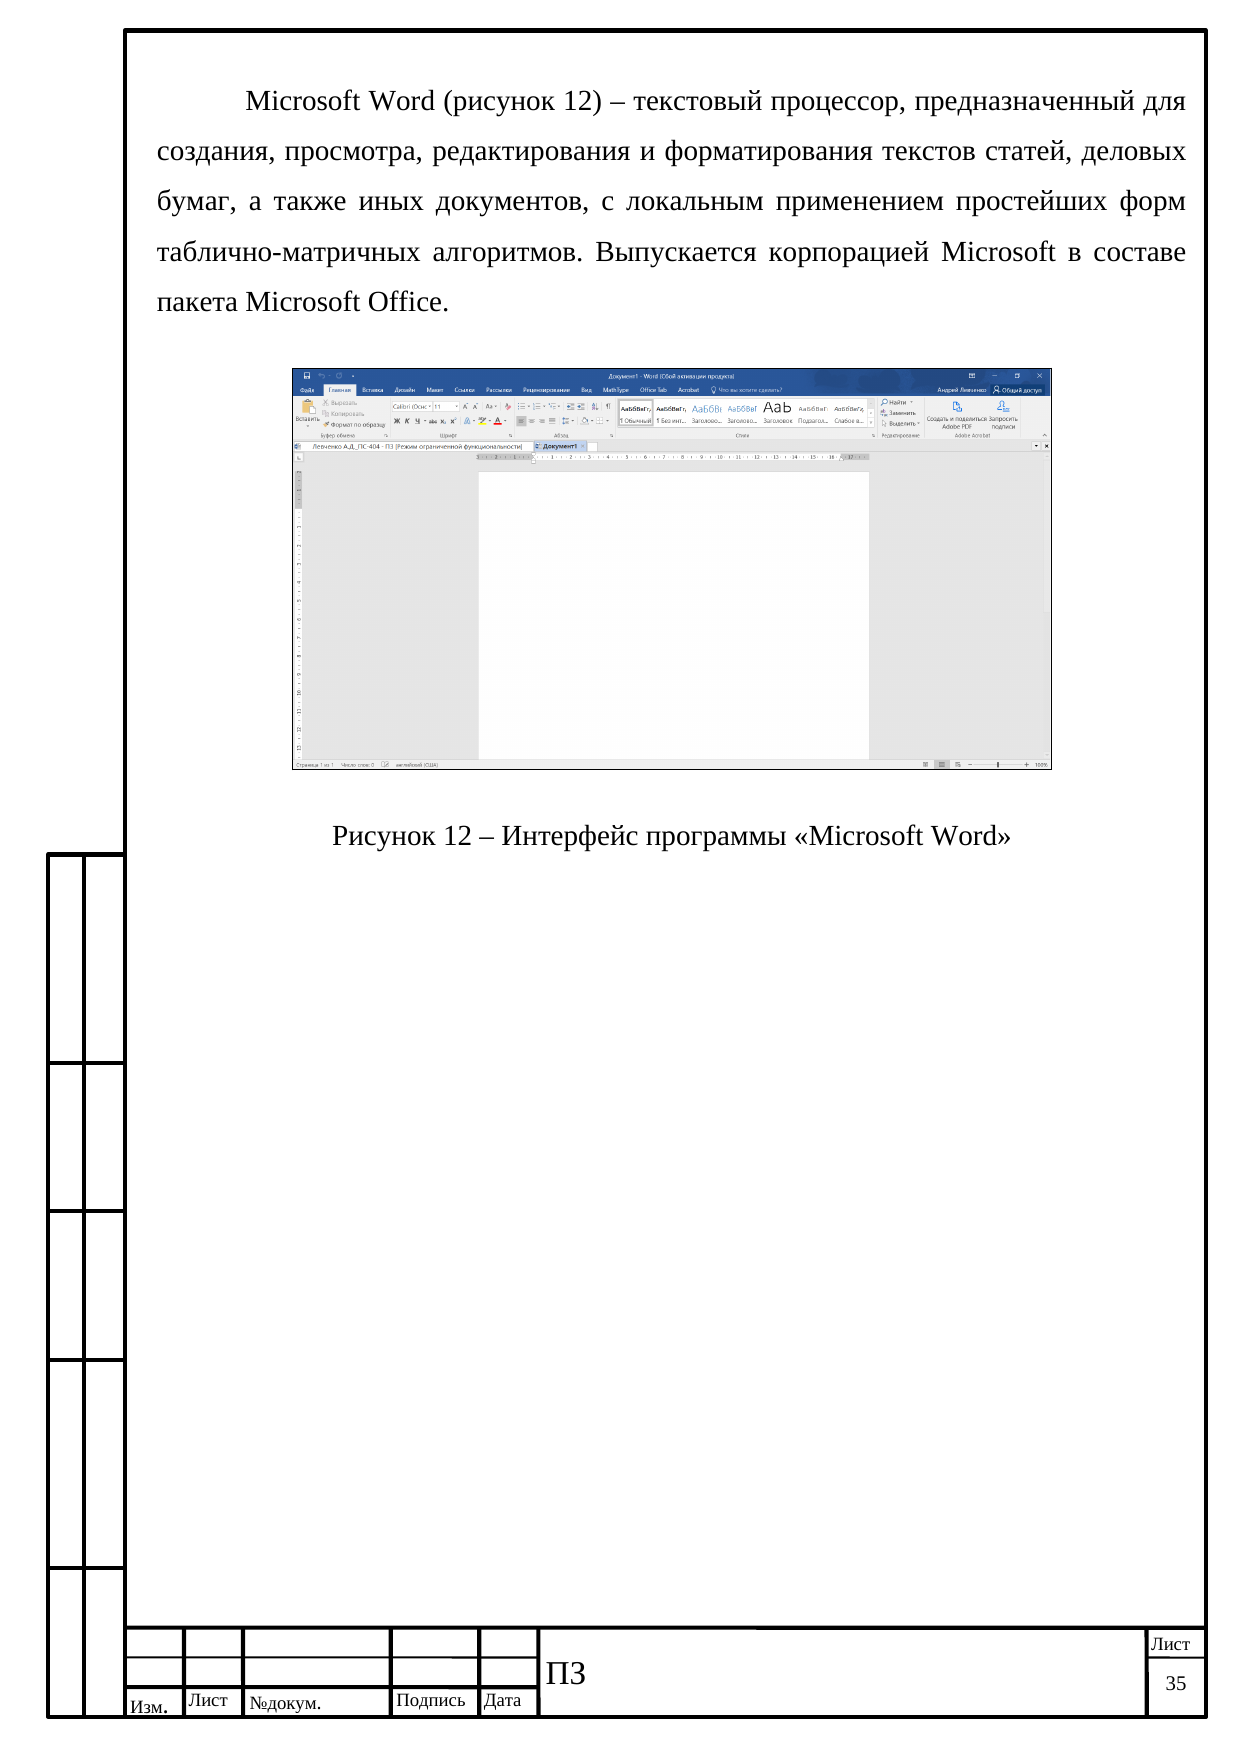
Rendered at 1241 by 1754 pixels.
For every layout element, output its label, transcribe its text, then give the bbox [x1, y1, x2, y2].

text Рисунок 12 – Интерфейс программы «Microsoft Word» [157, 818, 1187, 852]
picture [293, 369, 1051, 769]
text Microsoft Word (рисунок 12) – текстовый процессор, предназначенный для создания, просмотра, редактирования и форматирования текстов статей, деловых бумаг, а также иных документов, с локальным применением простейших форм таблично-матричных алгоритмов. Выпускается корпорацией Microsoft в составе пакета Microsoft Office. [157, 83, 1187, 317]
